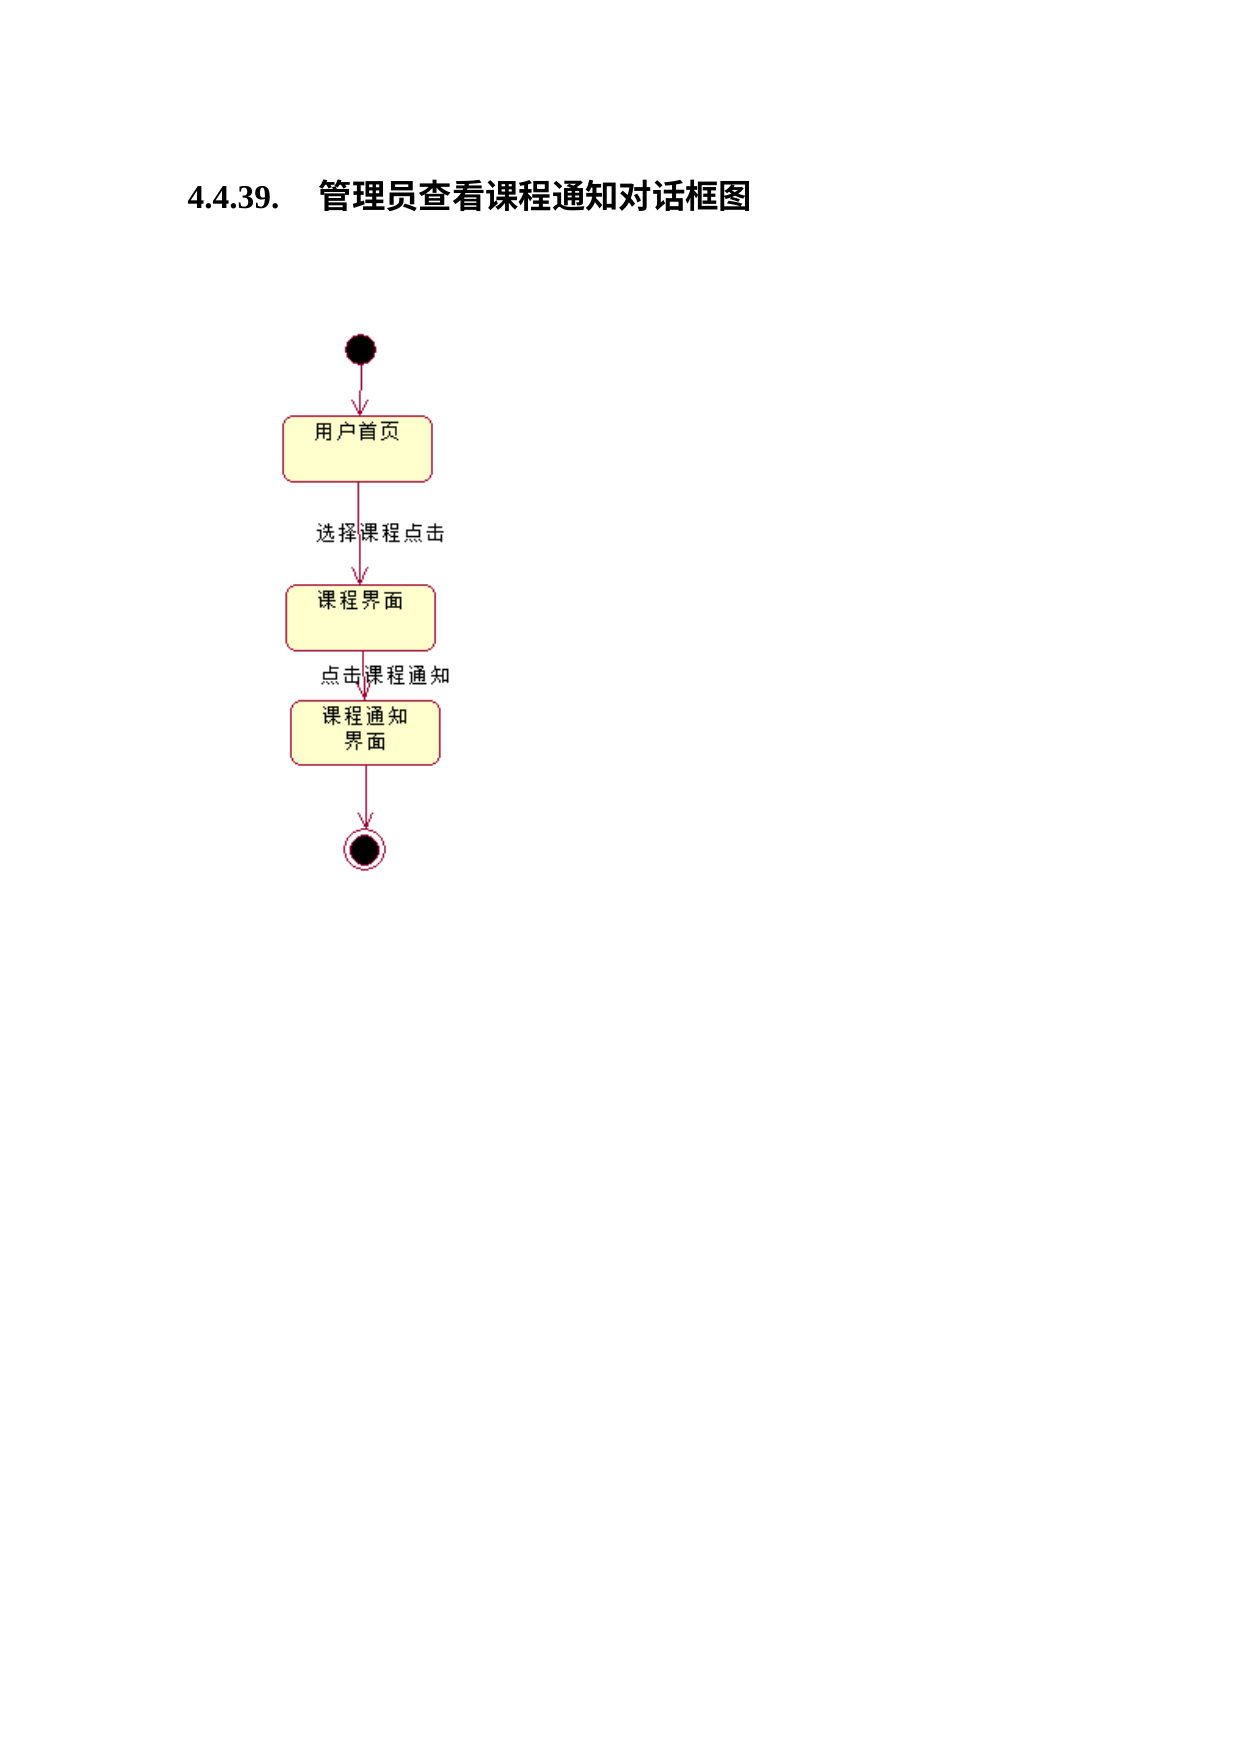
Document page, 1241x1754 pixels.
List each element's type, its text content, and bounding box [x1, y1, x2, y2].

picture [187, 303, 549, 924]
subtitle 管理员查看课程通知对话框图 [187, 162, 1053, 227]
